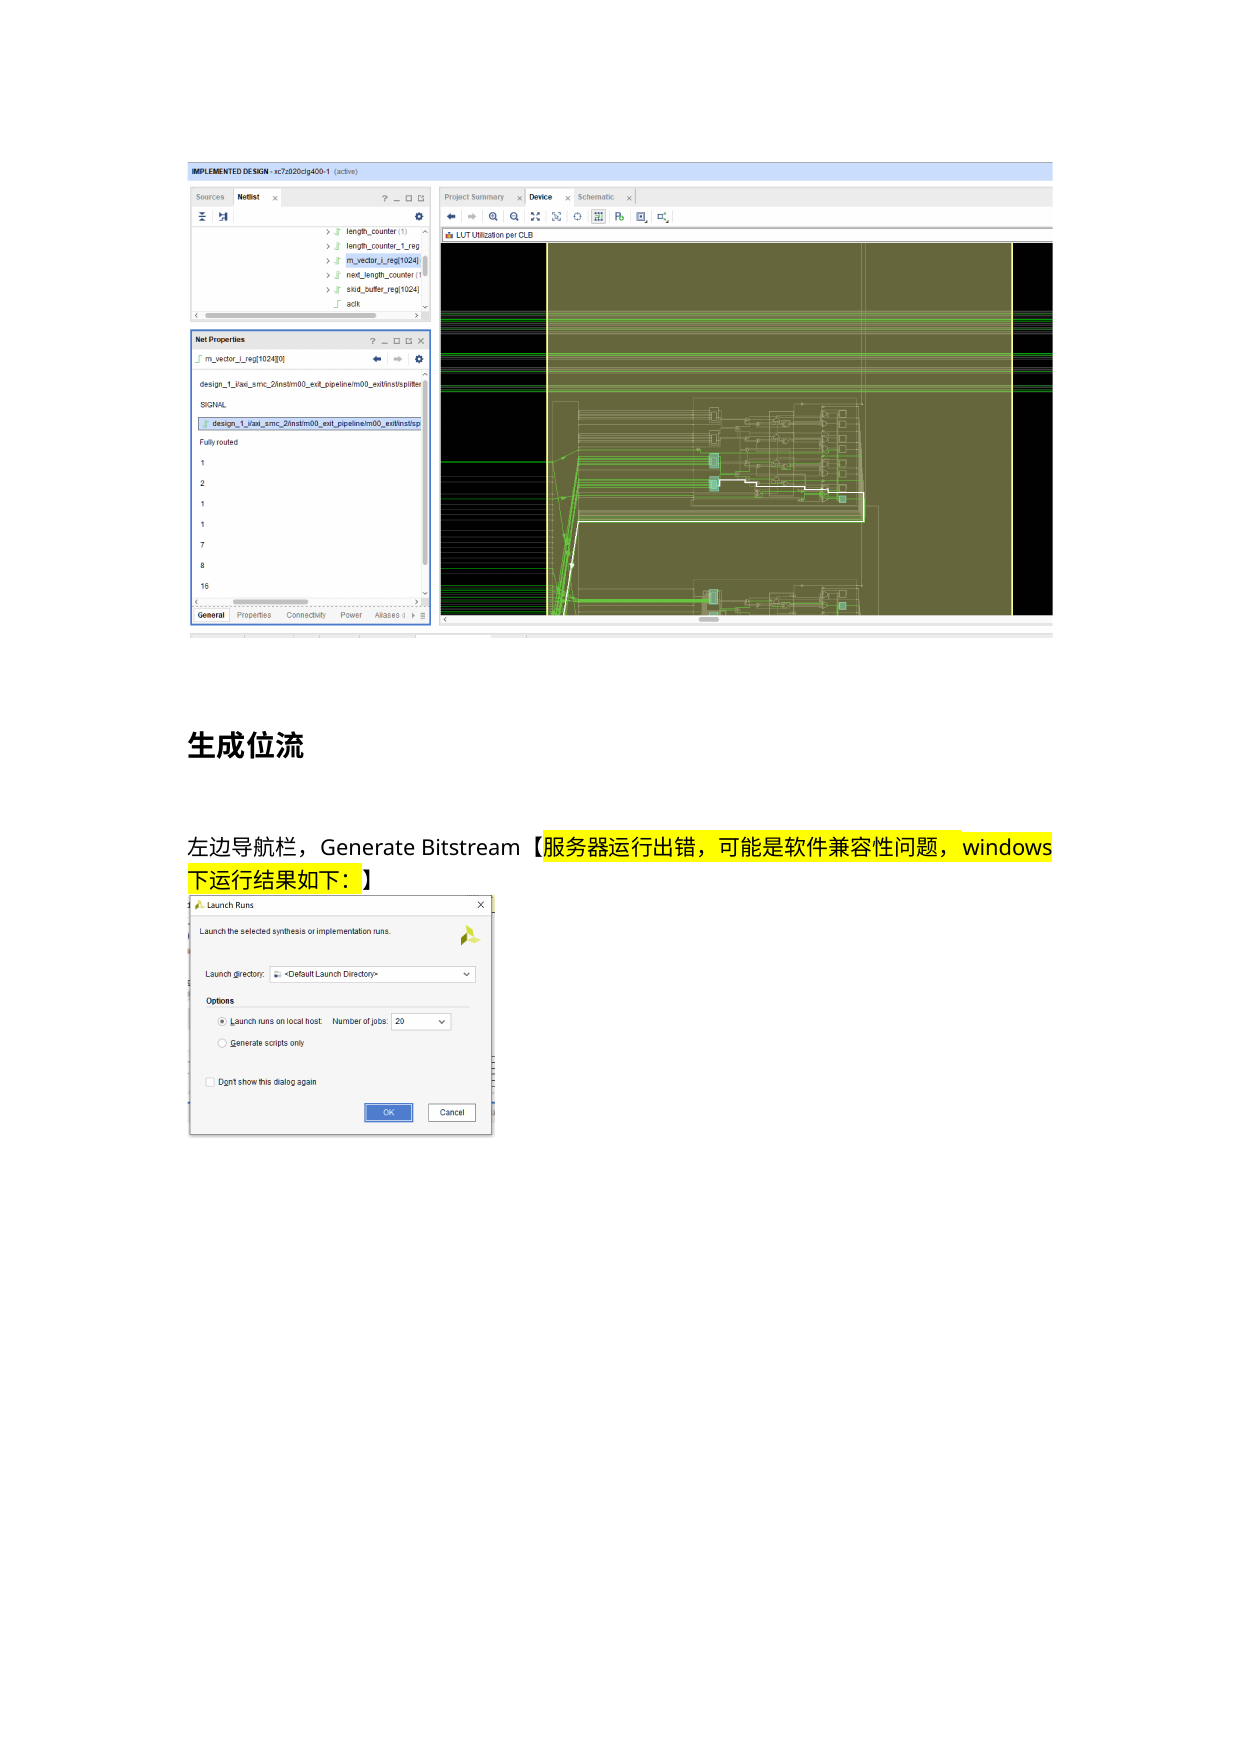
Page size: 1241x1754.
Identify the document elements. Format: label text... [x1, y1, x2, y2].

text 左边导航栏，Generate Bitstream【服务器运行出错，可能是软件兼容性问题，windows下运行结果如下：】 [187, 830, 1053, 895]
subtitle 生成位流 [187, 711, 1053, 776]
picture [187, 162, 1053, 638]
picture [187, 895, 495, 1138]
